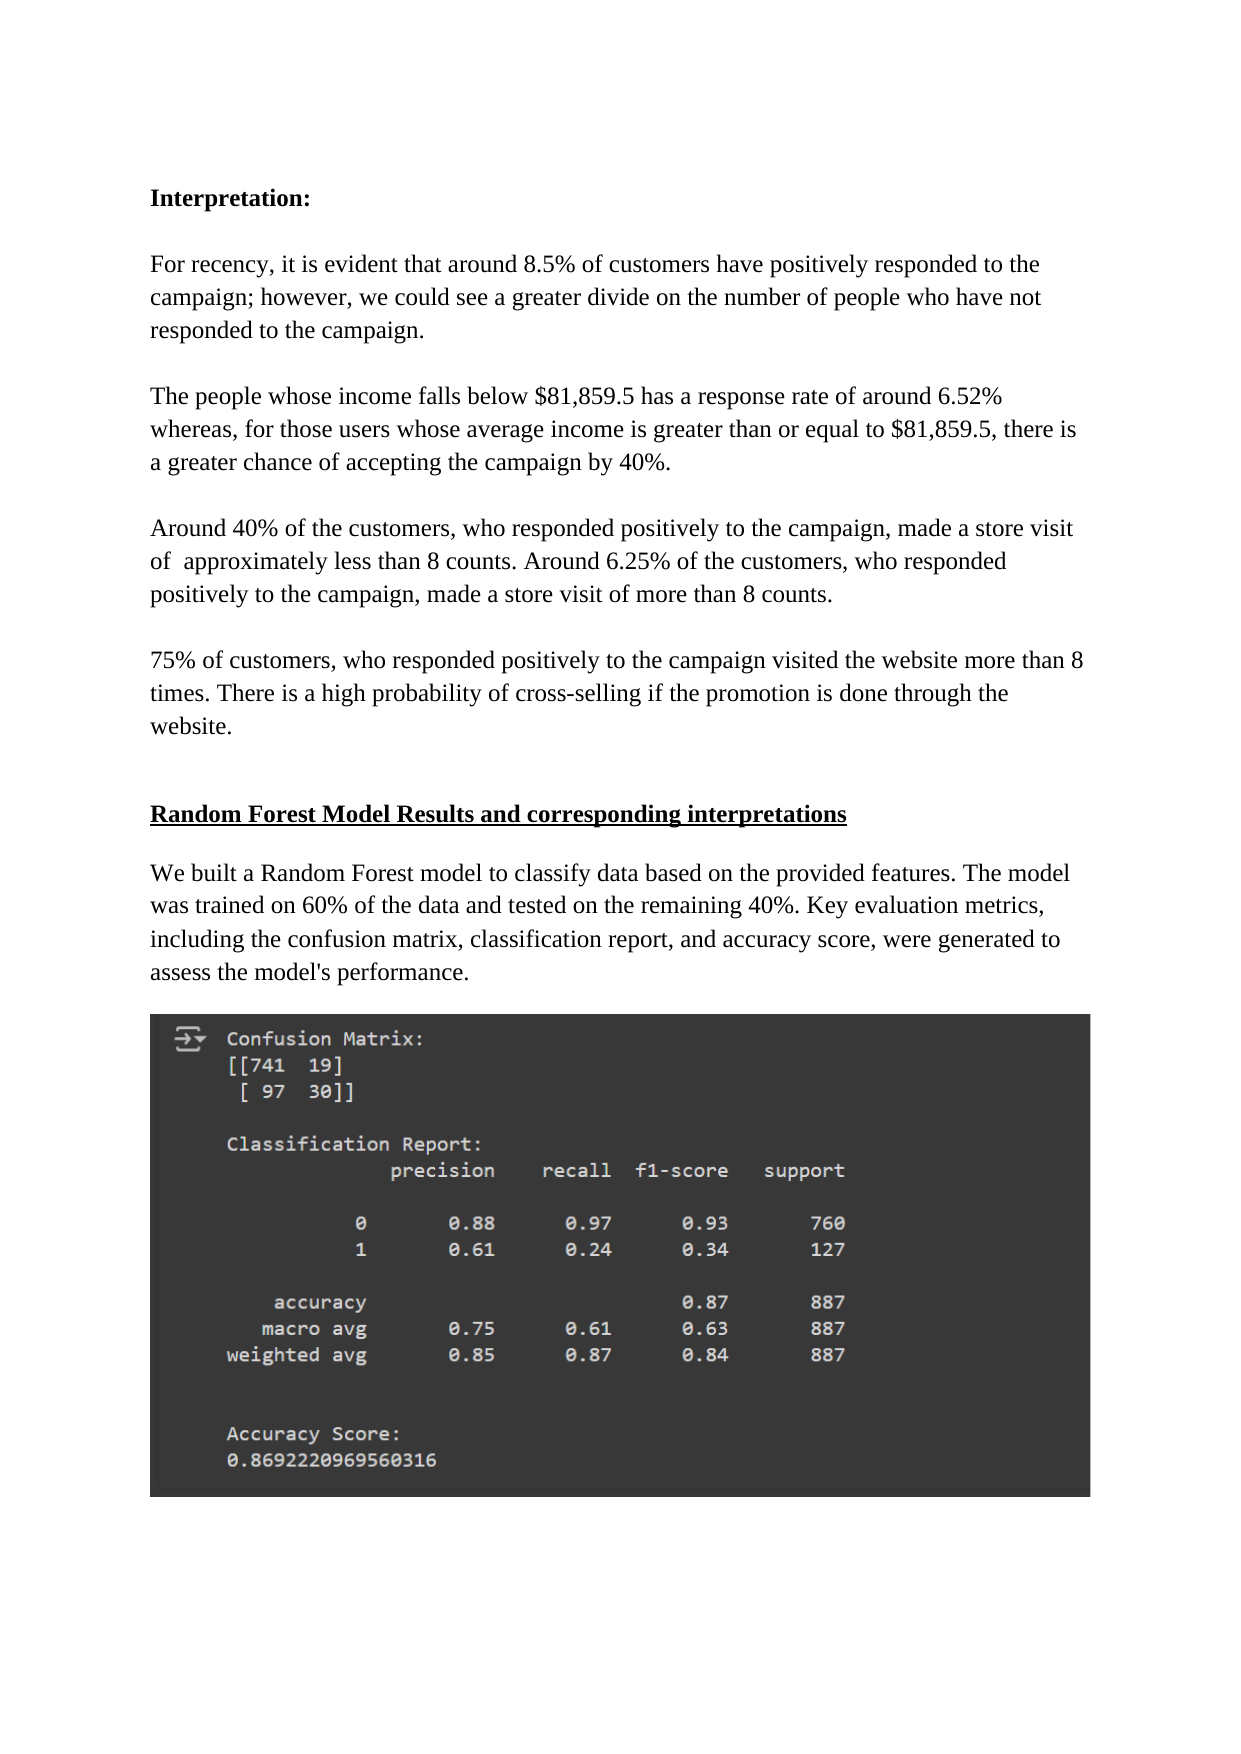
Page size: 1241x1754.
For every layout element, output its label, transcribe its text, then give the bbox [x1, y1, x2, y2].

text Random Forest Model Results and corresponding interpretations [150, 799, 1090, 828]
text Interpretation: [150, 183, 1090, 212]
text Around 40% of the customers, who responded positively to the campaign, made a store visit of approximately less than 8 counts. Around 6.25% of the customers, who responded positively to the campaign, made a store visit of more than 8 counts. [150, 513, 1090, 608]
text We built a Random Forest model to classify data based on the provided features. The model was trained on 60% of the data and tested on the remaining 40%. Key evaluation metrics, including the confusion matrix, classification report, and accuracy score, were generated to assess the model's performance. [150, 858, 1090, 985]
text The people whose income falls below $81,859.5 has a response rate of around 6.52% whereas, for those users whose average income is greater than or equal to $81,859.5, there is a greater chance of accepting the campaign by 40%. [150, 381, 1090, 476]
picture [150, 1014, 1091, 1497]
text For recency, it is evident that around 8.5% of customers have positively responded to the campaign; however, we could see a greater divide on the number of people who have not responded to the campaign. [150, 249, 1090, 344]
text 75% of customers, who responded positively to the campaign visited the website more than 8 times. There is a high probability of cross-selling if the promotion is done through the website. [150, 645, 1090, 740]
